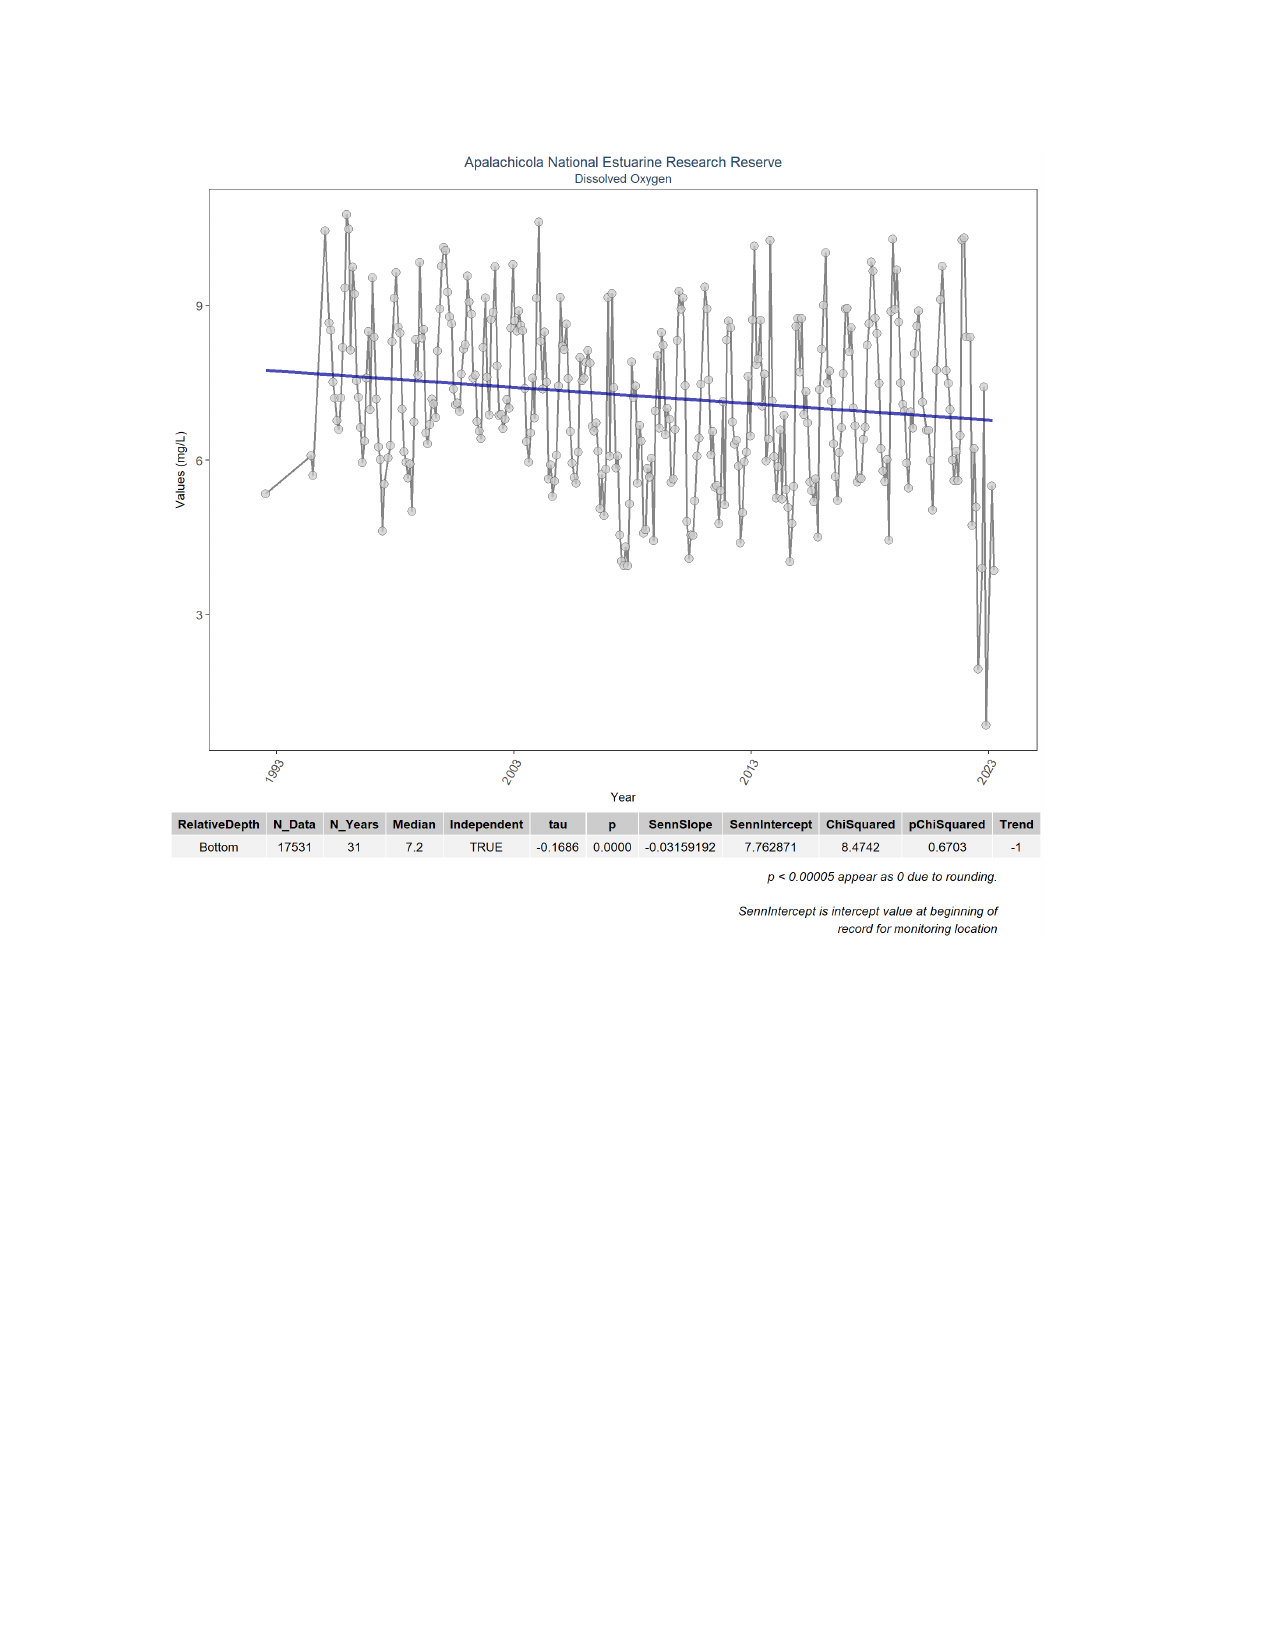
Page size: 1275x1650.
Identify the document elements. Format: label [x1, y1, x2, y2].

picture [168, 150, 1044, 938]
